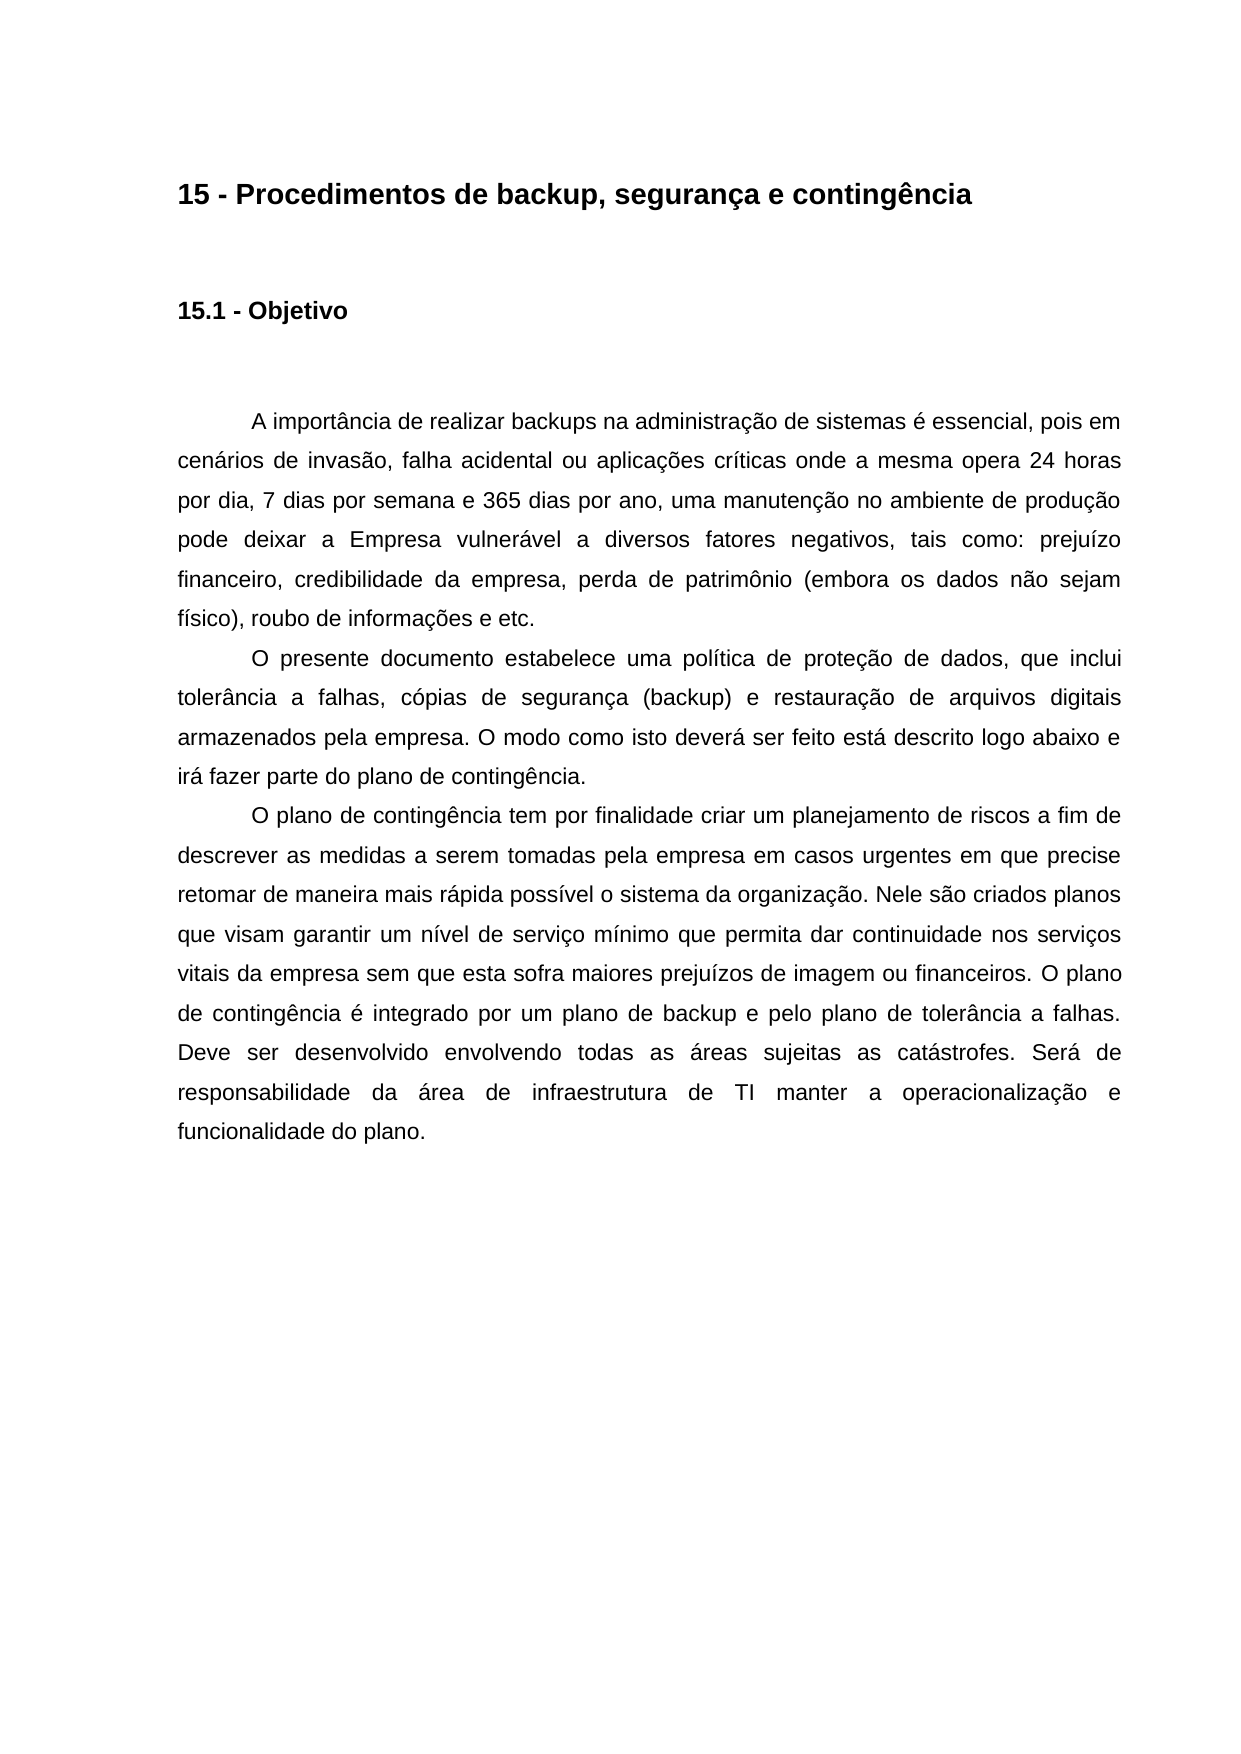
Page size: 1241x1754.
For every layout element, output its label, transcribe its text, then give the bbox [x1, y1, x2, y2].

subtitle 15 - Procedimentos de backup, segurança e contingência [177, 177, 1122, 211]
text O plano de contingência tem por finalidade criar um planejamento de riscos a fim de descrever as medidas a serem tomadas pela empresa em casos urgentes em que precise retomar de maneira mais rápida possível o sistema da organização. Nele são criados planos que visam garantir um nível de serviço mínimo que permita dar continuidade nos serviços vitais da empresa sem que esta sofra maiores prejuízos de imagem ou financeiros. O plano de contingência é integrado por um plano de backup e pelo plano de tolerância a falhas. Deve ser desenvolvido envolvendo todas as áreas sujeitas as catástrofes. Será de responsabilidade da área de infraestrutura de TI manter a operacionalização e funcionalidade do plano. [177, 802, 1122, 1145]
subtitle 15.1 - Objetivo [177, 296, 1122, 325]
text A importância de realizar backups na administração de sistemas é essencial, pois em cenários de invasão, falha acidental ou aplicações críticas onde a mesma opera 24 horas por dia, 7 dias por semana e 365 dias por ano, uma manutenção no ambiente de produção pode deixar a Empresa vulnerável a diversos fatores negativos, tais como: prejuízo financeiro, credibilidade da empresa, perda de patrimônio (embora os dados não sejam físico), roubo de informações e etc. [177, 408, 1122, 631]
text O presente documento estabelece uma política de proteção de dados, que inclui tolerância a falhas, cópias de segurança (backup) e restauração de arquivos digitais armazenados pela empresa. O modo como isto deverá ser feito está descrito logo abaixo e irá fazer parte do plano de contingência. [177, 644, 1122, 789]
